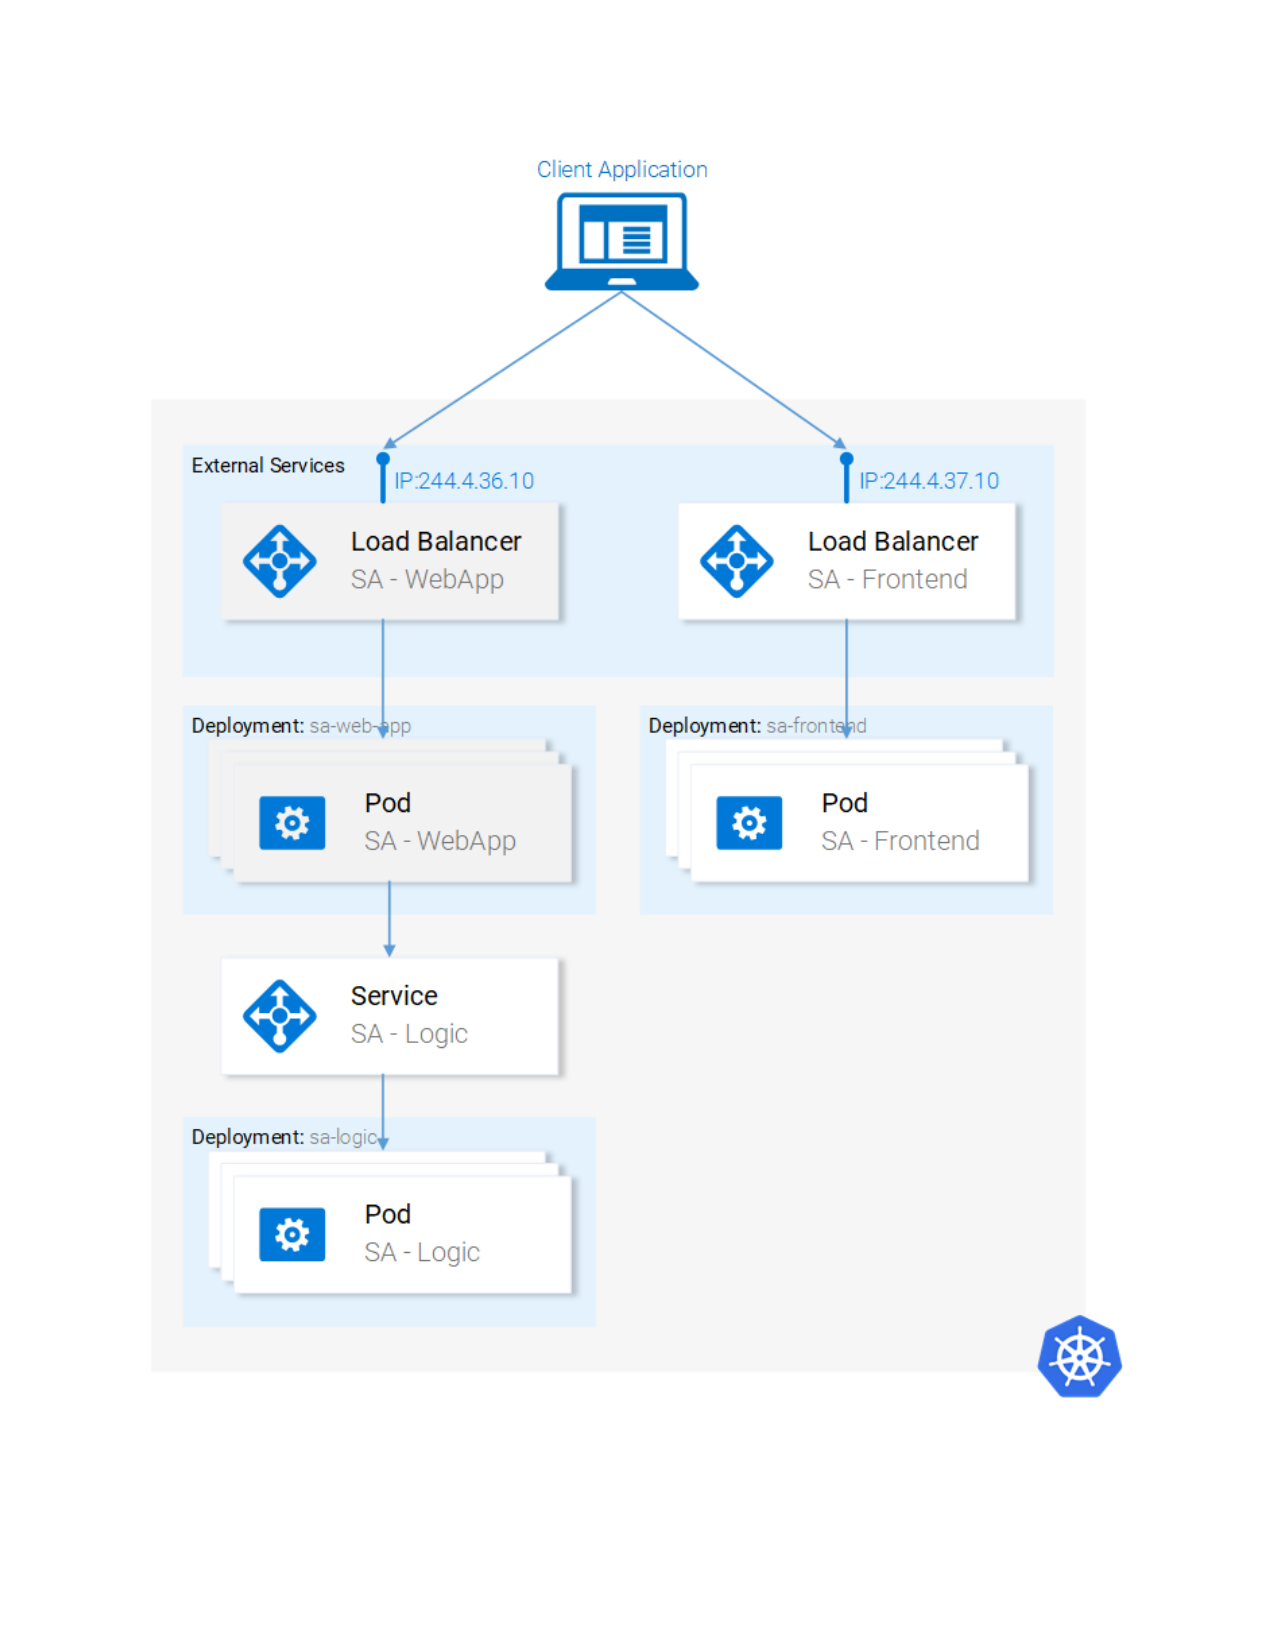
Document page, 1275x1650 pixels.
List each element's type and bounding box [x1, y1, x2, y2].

picture [150, 150, 1125, 1403]
